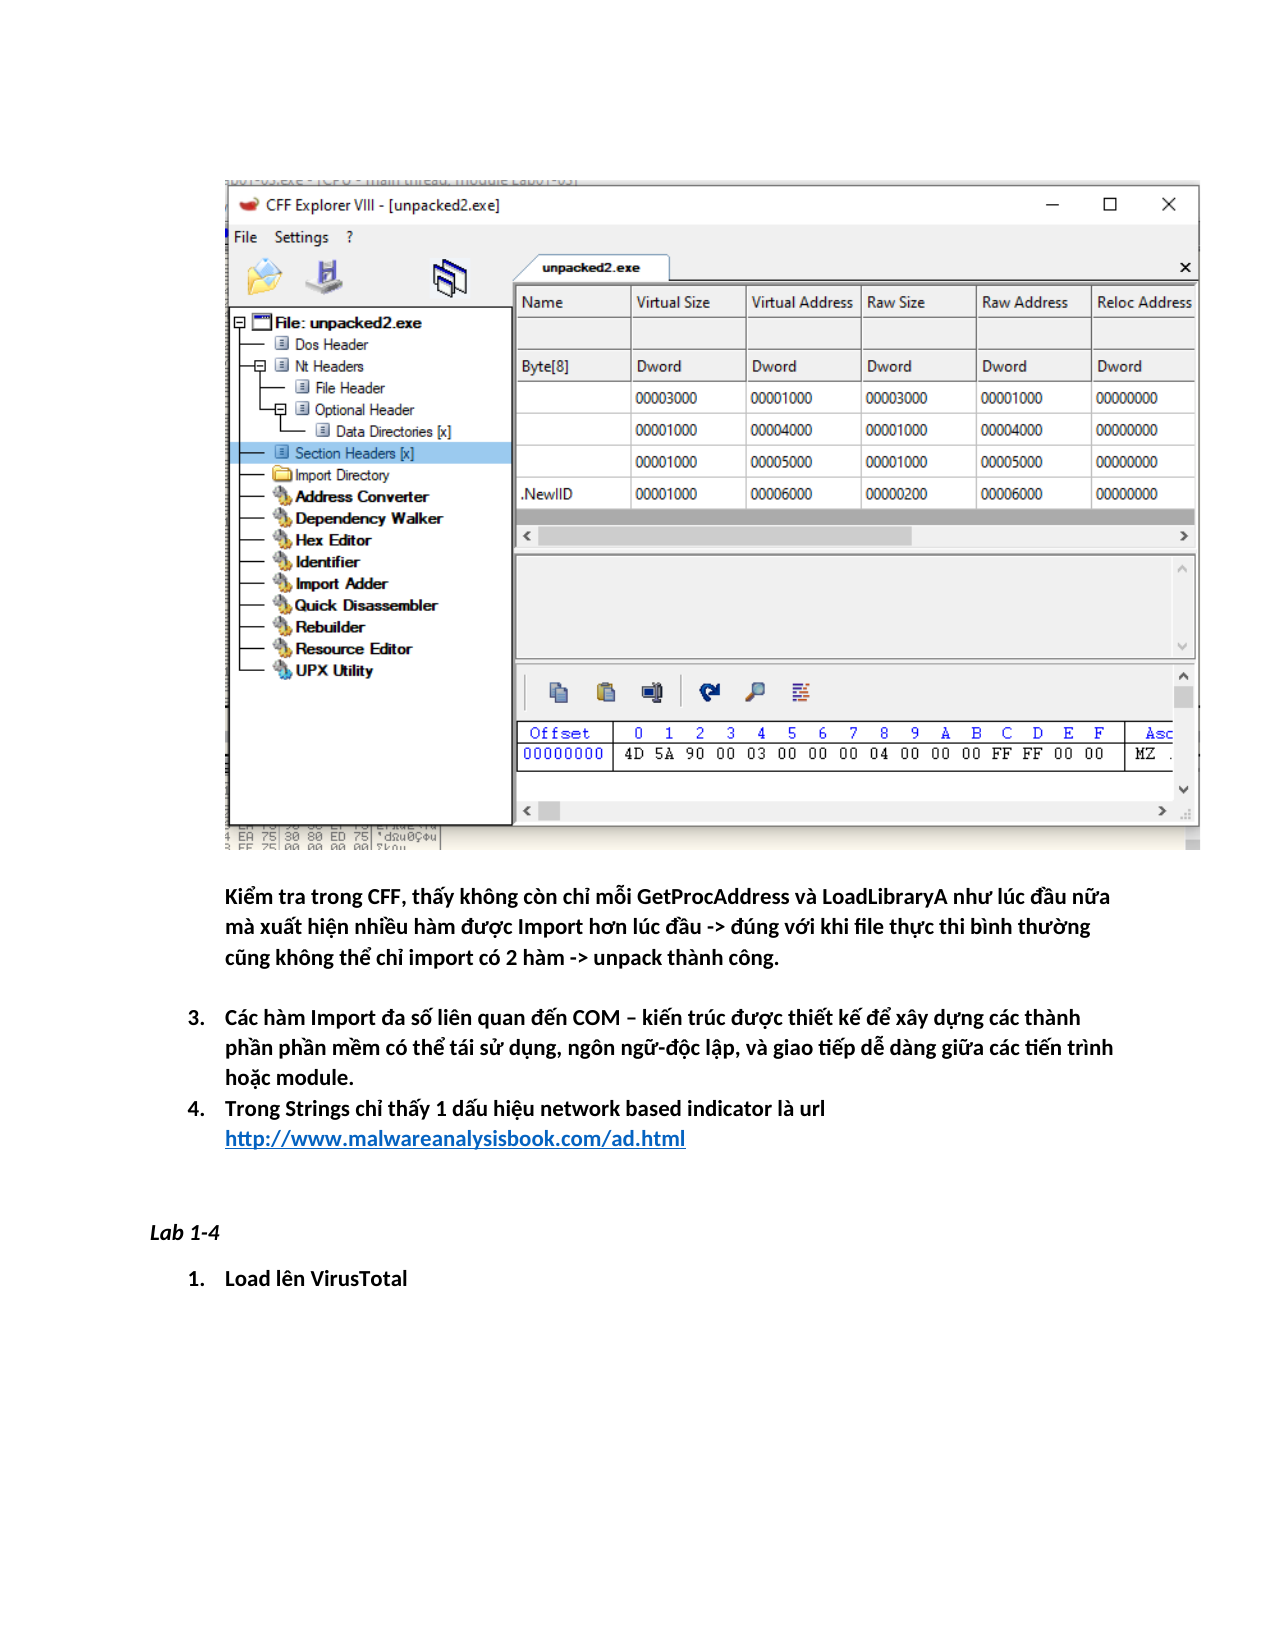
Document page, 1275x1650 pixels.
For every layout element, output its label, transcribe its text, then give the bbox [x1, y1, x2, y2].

list Kiểm tra trong CFF, thấy không còn chỉ mỗi GetProcAddress và LoadLibraryA như lúc đầu nữa mà xuất hiện nhiều hàm được Import hơn lúc đầu -> đúng với khi file thực thi bình thường cũng không thể chỉ import có 2 hàm -> unpack thành công. [225, 882, 1125, 971]
picture [225, 180, 1200, 850]
list Load lên VirusTotal [187, 1264, 1125, 1292]
list Trong Strings chỉ thấy 1 dấu hiệu network based indicator là url http://www.malwareanalysisbook.com/ad.html [187, 1094, 1125, 1152]
text Lab 1-4 [150, 1218, 1125, 1246]
list Các hàm Import đa số liên quan đến COM – kiến trúc được thiết kế để xây dựng các thành phần phần mềm có thể tái sử dụng, ngôn ngữ-độc lập, và giao tiếp dễ dàng giữa các tiến trình hoặc module. [187, 1003, 1125, 1091]
